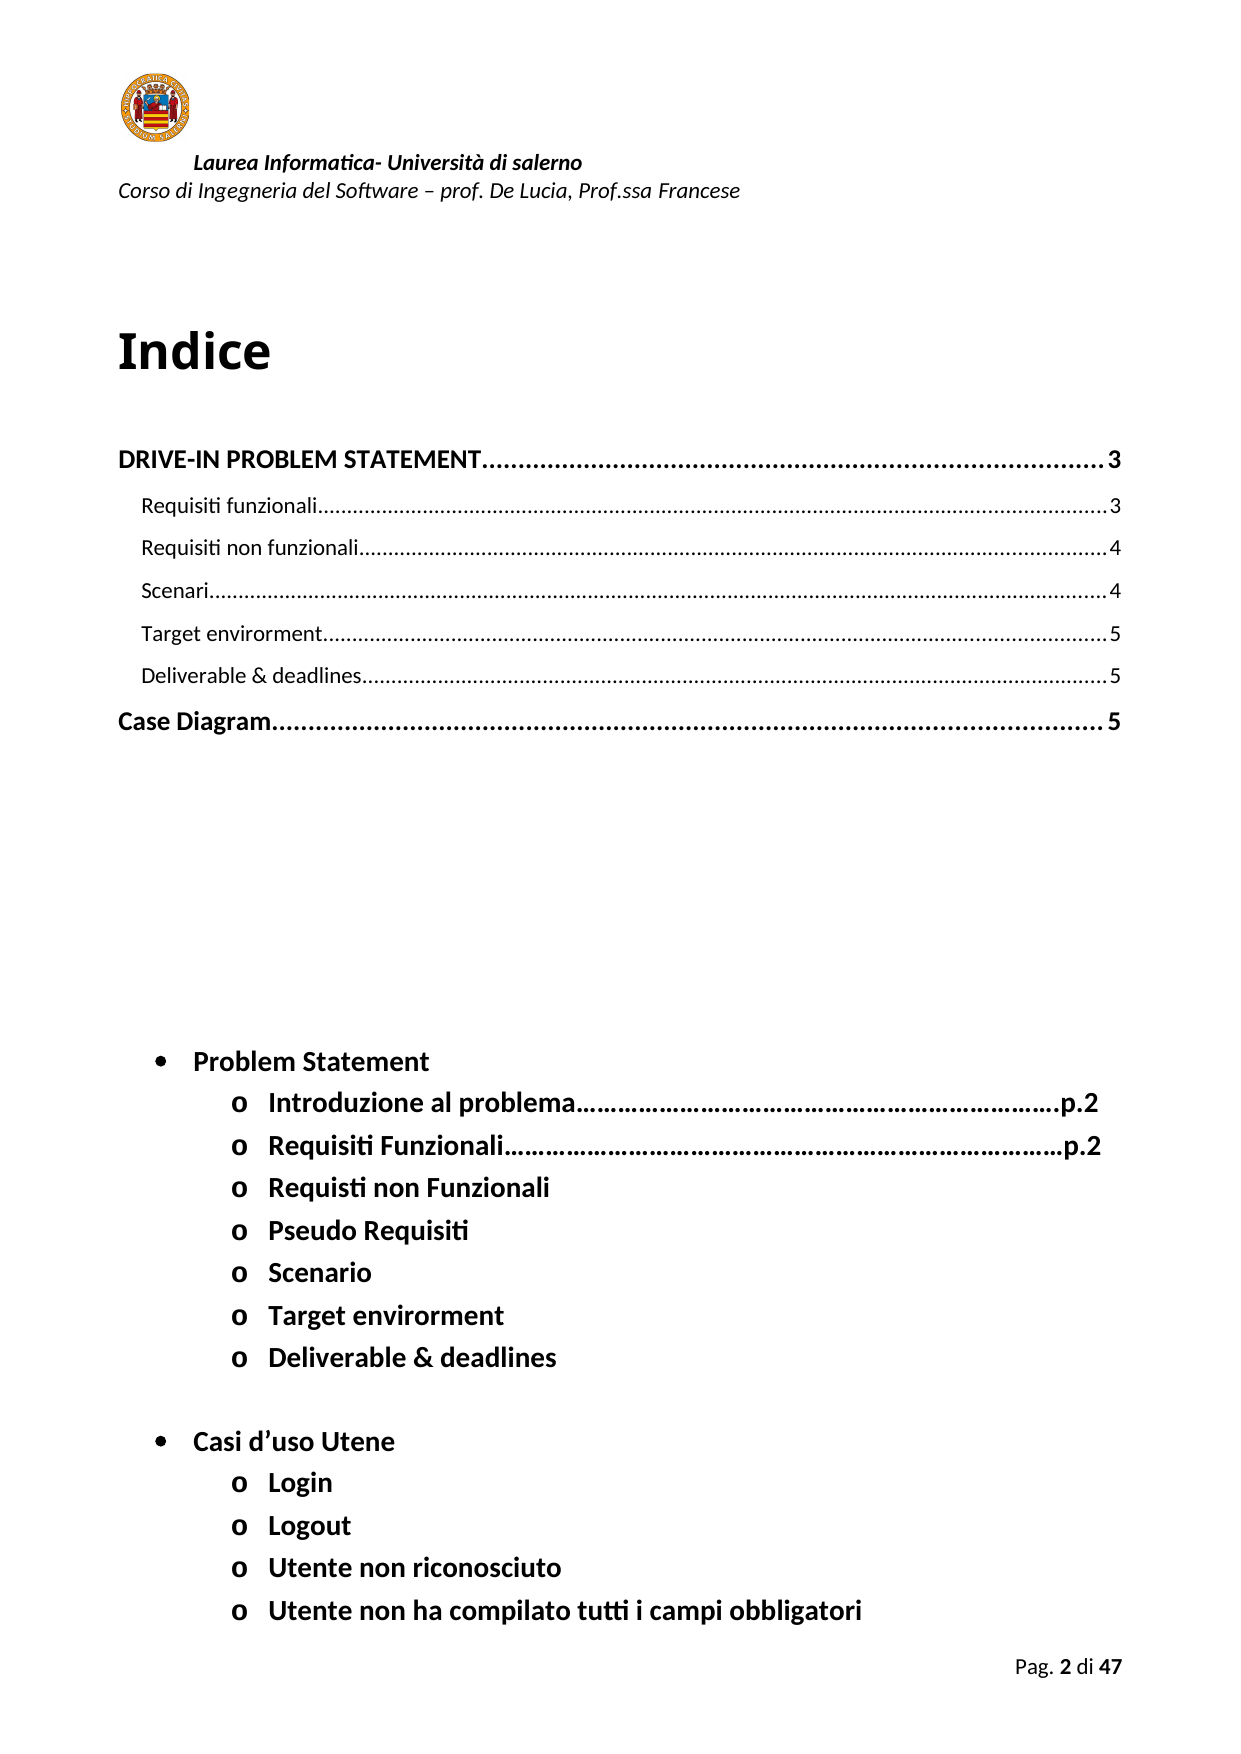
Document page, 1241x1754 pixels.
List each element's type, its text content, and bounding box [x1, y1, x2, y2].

list Logout [231, 1507, 1122, 1544]
list Deliverable & deadlines [231, 1339, 1122, 1377]
list Pseudo Requisiti [231, 1212, 1122, 1249]
list Login [231, 1464, 1122, 1501]
list Requisiti Funzionali………………………………………………………………………p.2 [231, 1127, 1122, 1164]
list Scenario [231, 1254, 1122, 1291]
list Utente non riconosciuto [231, 1549, 1122, 1586]
list Utente non ha compilato tutti i campi obbligatori [231, 1592, 1122, 1629]
list Problem Statement [156, 1043, 1122, 1079]
list Target envirorment [231, 1297, 1122, 1334]
list Requisti non Funzionali [231, 1169, 1122, 1206]
list Casi d’uso Utene [156, 1423, 1122, 1459]
list Introduzione al problema…………………………………………………………….p.2 [231, 1084, 1122, 1121]
picture [121, 73, 190, 142]
